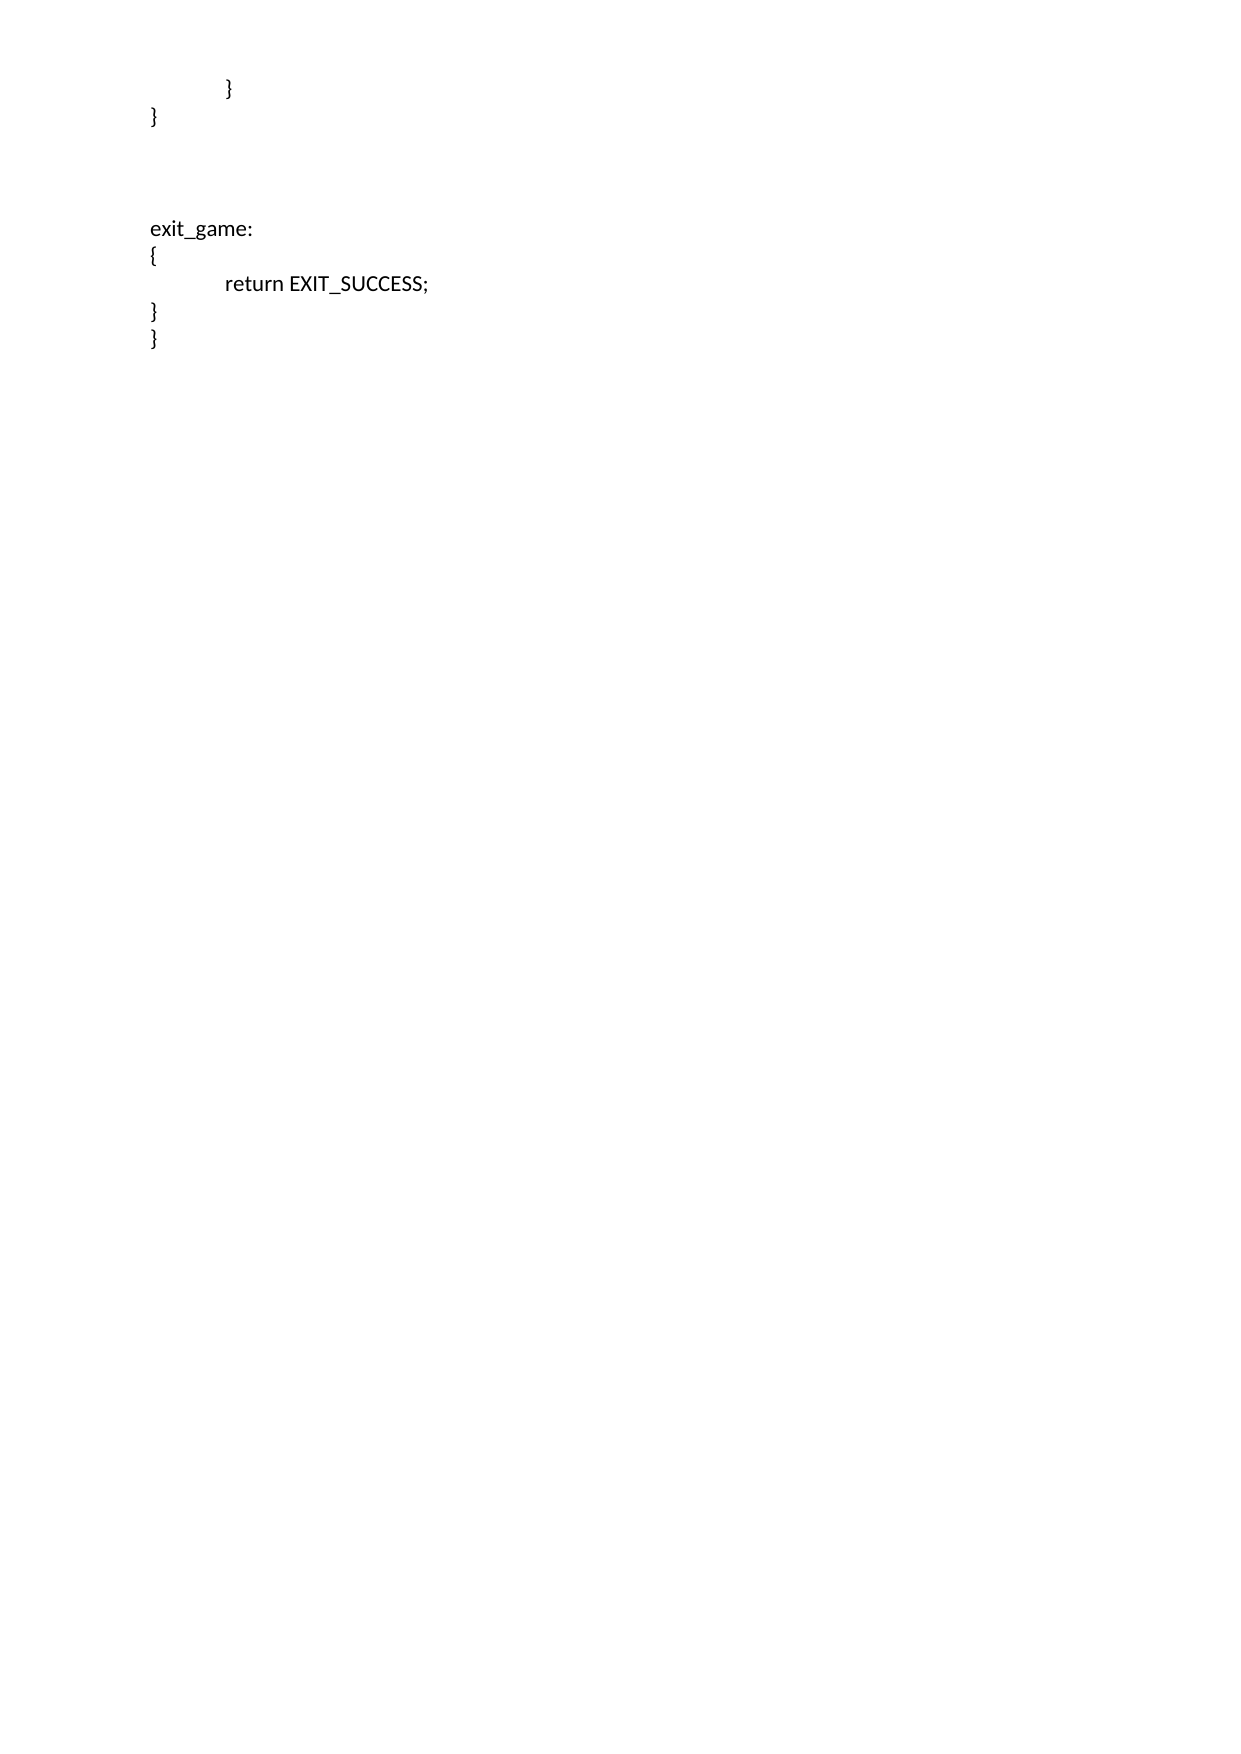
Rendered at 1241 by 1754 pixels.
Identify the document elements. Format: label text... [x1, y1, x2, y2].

text } [150, 297, 1092, 325]
text } [150, 74, 1092, 102]
text { [150, 242, 1092, 269]
text } [150, 325, 1092, 352]
text return EXIT_SUCCESS; [150, 269, 1092, 297]
text } [150, 102, 1092, 130]
text exit_game: [150, 214, 1092, 242]
